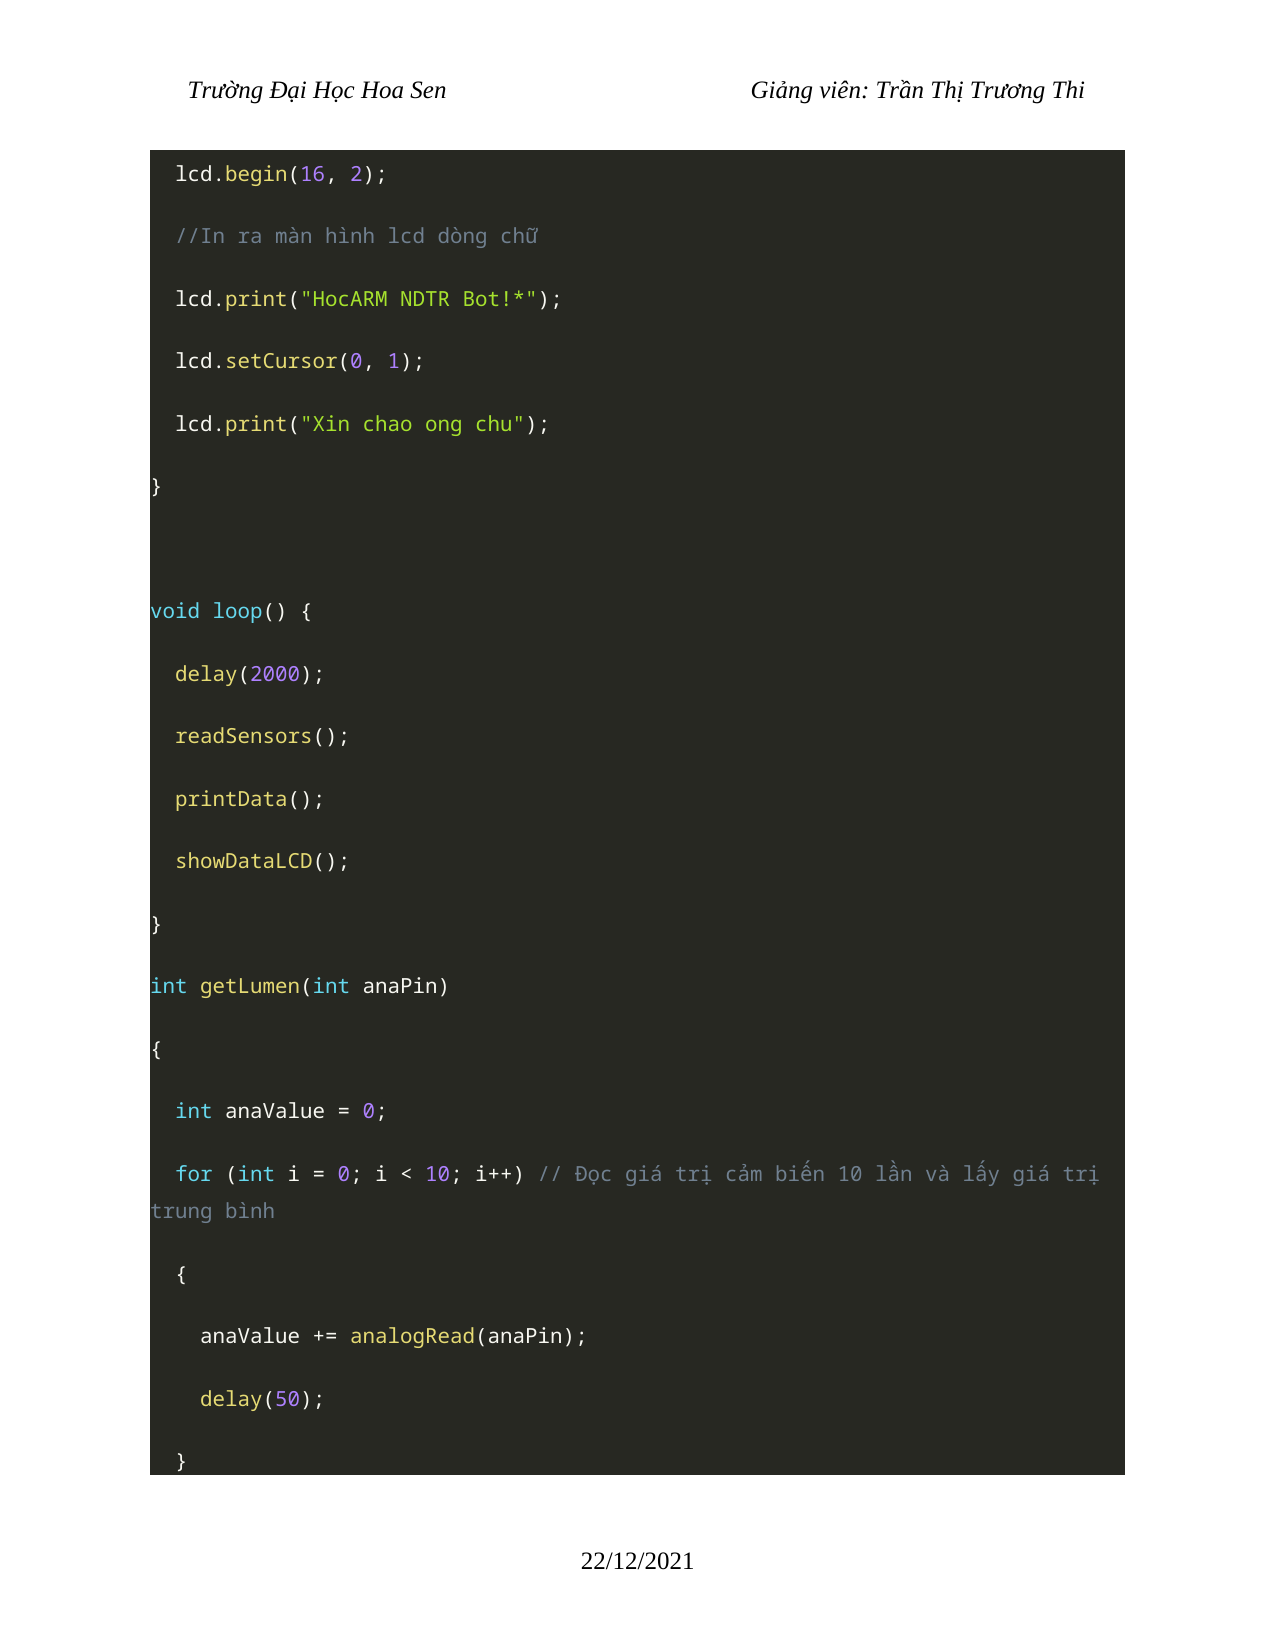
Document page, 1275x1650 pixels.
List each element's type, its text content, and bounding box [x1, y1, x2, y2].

text lcd.begin(16, 2); [150, 150, 1125, 187]
text } [150, 900, 1125, 937]
text } [150, 462, 1125, 500]
text { [150, 1250, 1125, 1287]
text anaValue += analogRead(anaPin); [150, 1312, 1125, 1350]
text printData(); [150, 775, 1125, 812]
text void loop() { [150, 587, 1125, 625]
text lcd.print("HocARM NDTR Bot!*"); [150, 275, 1125, 312]
text for (int i = 0; i < 10; i++) // Đọc giá trị cảm biến 10 lần và lấy giá trị trung bình [150, 1150, 1125, 1225]
text int getLumen(int anaPin) [150, 962, 1125, 1000]
text } [150, 1437, 1125, 1475]
text lcd.print("Xin chao ong chu"); [150, 400, 1125, 437]
text { [150, 1025, 1125, 1062]
text showDataLCD(); [150, 837, 1125, 875]
text readSensors(); [150, 712, 1125, 750]
text int anaValue = 0; [150, 1087, 1125, 1125]
text lcd.setCursor(0, 1); [150, 337, 1125, 375]
text delay(2000); [150, 650, 1125, 687]
text delay(50); [150, 1375, 1125, 1412]
text //In ra màn hình lcd dòng chữ [150, 212, 1125, 250]
